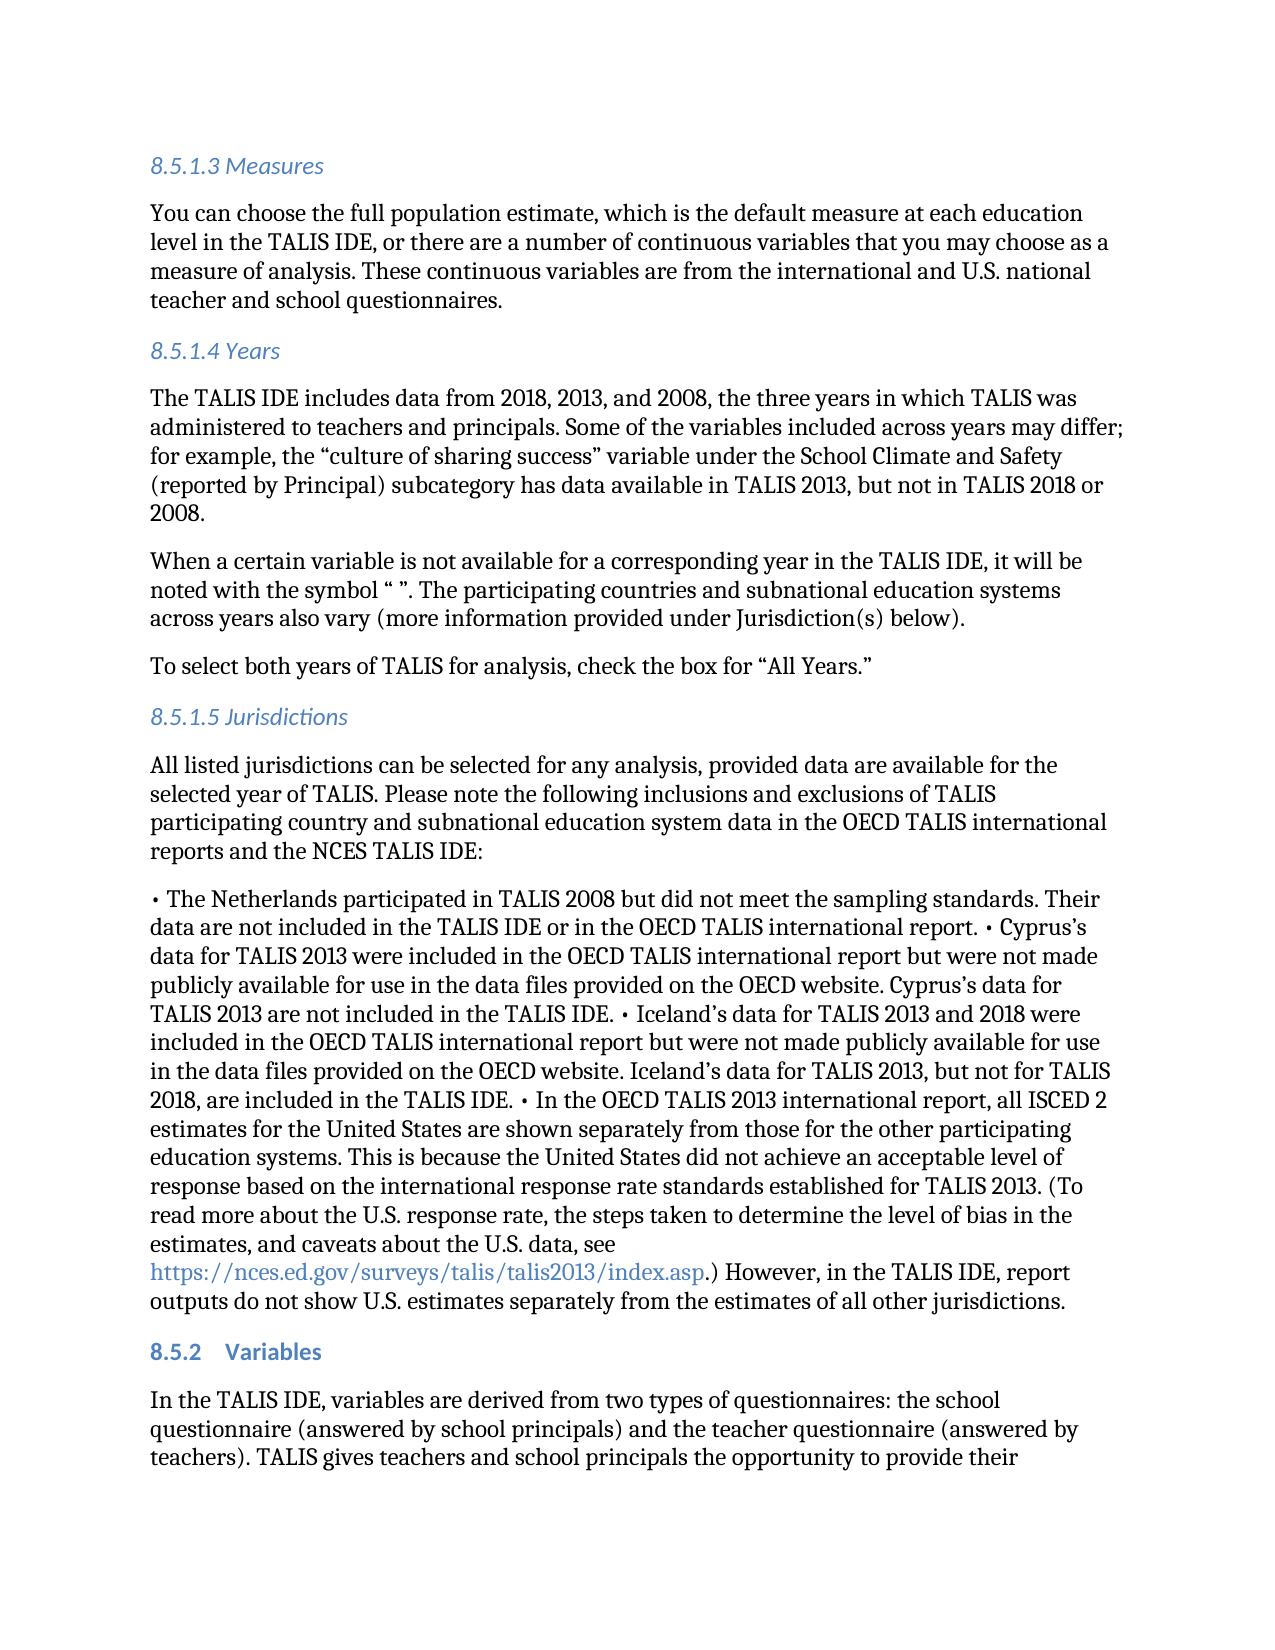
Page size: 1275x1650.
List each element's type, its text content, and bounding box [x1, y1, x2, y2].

text You can choose the full population estimate, which is the default measure at each education level in the TALIS IDE, or there are a number of continuous variables that you may choose as a measure of analysis. These continuous variables are from the international and U.S. national teacher and school questionnaires. [150, 199, 1125, 314]
text To select both years of TALIS for analysis, check the box for “All Years.” [150, 652, 1125, 681]
text The TALIS IDE includes data from 2018, 2013, and 2008, the three years in which TALIS was administered to teachers and principals. Some of the variables included across years may differ; for example, the “culture of sharing success” variable under the School Climate and Safety (reported by Principal) subcategory has data available in TALIS 2013, but not in TALIS 2018 or 2008. [150, 384, 1125, 528]
subtitle 8.5.1.5 Jurisdictions [150, 701, 1125, 732]
subtitle 8.5.2 Variables [150, 1337, 1125, 1367]
subtitle 8.5.1.4 Years [150, 335, 1125, 366]
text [150, 1386, 1125, 1472]
text All listed jurisdictions can be selected for any analysis, provided data are available for the selected year of TALIS. Please note the following inclusions and exclusions of TALIS participating country and subnational education system data in the OECD TALIS international reports and the NCES TALIS IDE: [150, 751, 1125, 866]
text • The Netherlands participated in TALIS 2008 but did not meet the sampling standards. Their data are not included in the TALIS IDE or in the OECD TALIS international report. • Cyprus’s data for TALIS 2013 were included in the OECD TALIS international report but were not made publicly available for use in the data files provided on the OECD website. Cyprus’s data for TALIS 2013 are not included in the TALIS IDE. • Iceland’s data for TALIS 2013 and 2018 were included in the OECD TALIS international report but were not made publicly available for use in the data files provided on the OECD website. Iceland’s data for TALIS 2013, but not for TALIS 2018, are included in the TALIS IDE. • In the OECD TALIS 2013 international report, all ISCED 2 estimates for the United States are shown separately from those for the other participating education systems. This is because the United States did not achieve an acceptable level of response based on the international response rate standards established for TALIS 2013. (To read more about the U.S. response rate, the steps taken to determine the level of bias in the estimates, and caveats about the U.S. data, see https://nces.ed.gov/surveys/talis/talis2013/index.asp.) However, in the TALIS IDE, report outputs do not show U.S. estimates separately from the estimates of all other jurisdictions. [150, 884, 1125, 1316]
text When a certain variable is not available for a corresponding year in the TALIS IDE, it will be noted with the symbol “ ”. The participating countries and subnational education systems across years also vary (more information provided under Jurisdiction(s) below). [150, 547, 1125, 633]
subtitle 8.5.1.3 Measures [150, 150, 1125, 181]
